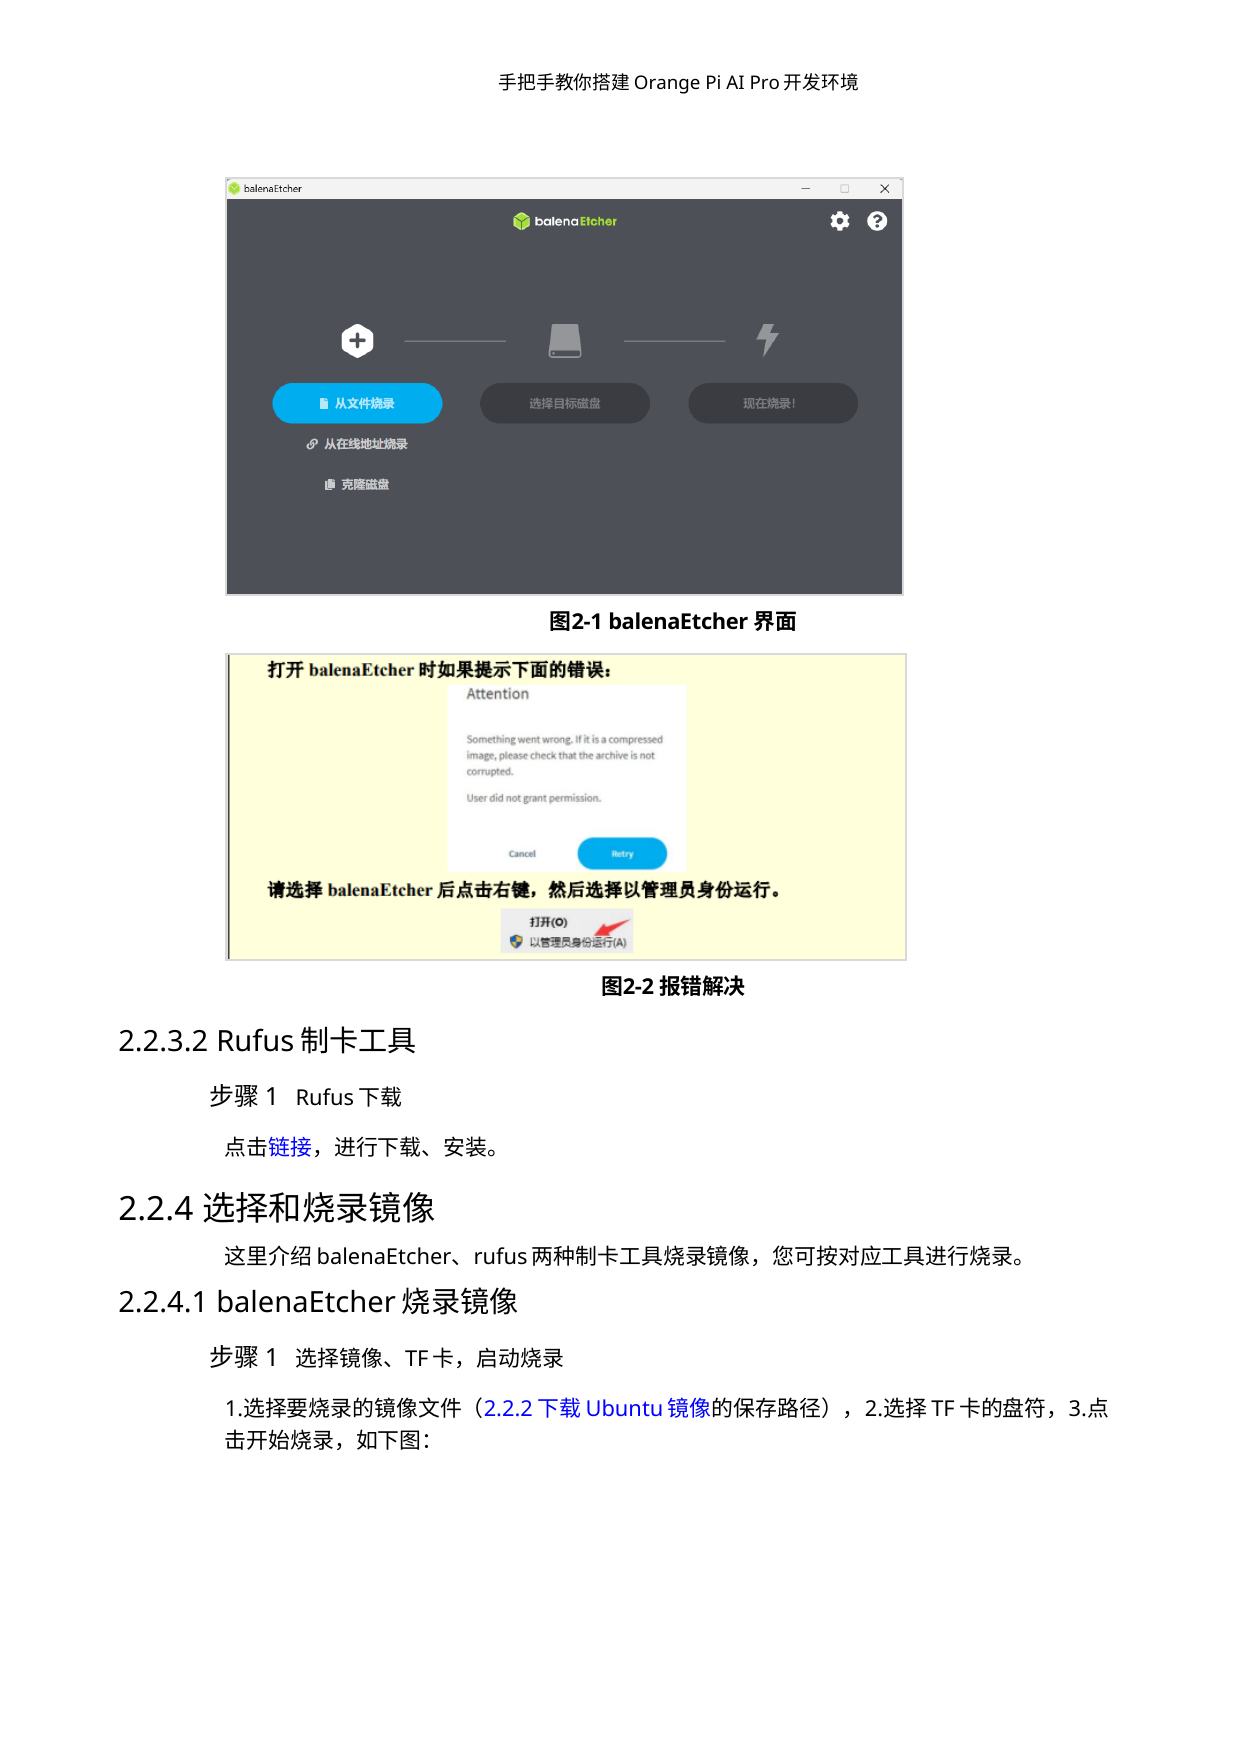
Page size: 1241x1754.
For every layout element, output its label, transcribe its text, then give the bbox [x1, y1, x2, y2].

picture [227, 179, 902, 594]
text 选择镜像、TF卡，启动烧录 [279, 1338, 1122, 1374]
subtitle Rufus制卡工具 [118, 1017, 1122, 1060]
text 这里介绍balenaEtcher、rufus两种制卡工具烧录镜像，您可按对应工具进行烧录。 [224, 1239, 1122, 1271]
subtitle balenaEtcher烧录镜像 [118, 1279, 1122, 1321]
text 1.选择要烧录的镜像文件（2.2.2下载Ubuntu镜像的保存路径），2.选择TF卡的盘符，3.点击开始烧录，如下图： [224, 1391, 1122, 1454]
text balenaEtcher 界面 [224, 604, 1122, 636]
picture [227, 655, 905, 959]
text 报错解决 [224, 969, 1122, 1001]
subtitle 选择和烧录镜像 [118, 1182, 1122, 1230]
list Rufus下载 [279, 1077, 1122, 1113]
text 点击链接，进行下载、安装。 [224, 1129, 1122, 1161]
